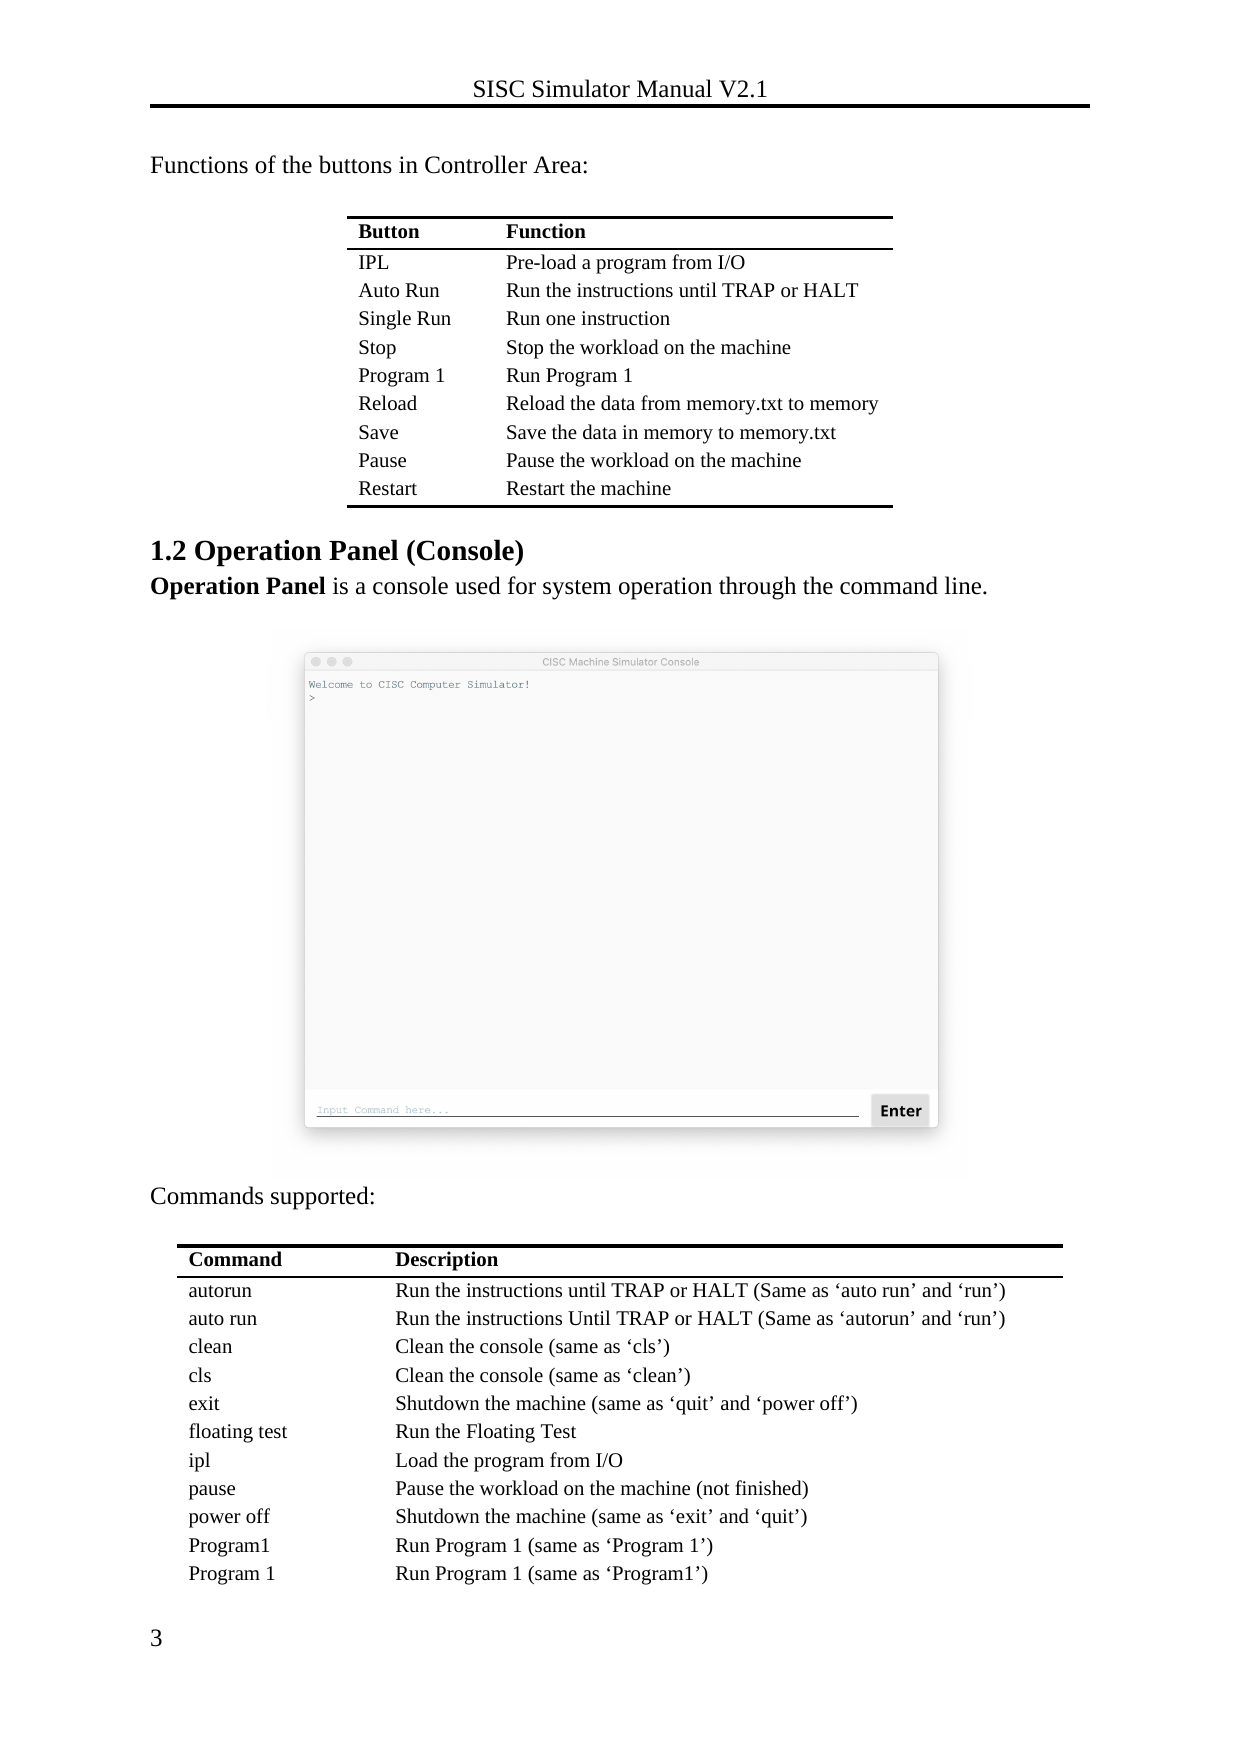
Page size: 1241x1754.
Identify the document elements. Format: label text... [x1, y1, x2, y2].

table_cell power off [177, 1505, 384, 1533]
table_cell Run the instructions Until TRAP or HALT (Same as ‘autorun’ and ‘run’) [384, 1306, 1063, 1334]
table_cell Run the instructions until TRAP or HALT (Same as ‘auto run’ and ‘run’) [384, 1278, 1063, 1306]
table_cell clean [177, 1335, 384, 1363]
picture [265, 629, 975, 1181]
table_header Function [495, 219, 893, 247]
table_cell Single Run [347, 306, 494, 334]
table_cell Run Program 1 (same as ‘Program 1’) [384, 1533, 1063, 1561]
table_cell Pause [347, 448, 494, 476]
table_cell Save [347, 420, 494, 448]
table_cell Clean the console (same as ‘cls’) [384, 1335, 1063, 1363]
table_cell Run the Floating Test [384, 1420, 1063, 1448]
table_cell Run Program 1 [495, 363, 893, 391]
table_cell Restart [347, 476, 494, 504]
table_header Command [177, 1248, 384, 1276]
table_cell Pause the workload on the machine [495, 448, 893, 476]
table_cell Run the instructions until TRAP or HALT [495, 278, 893, 306]
table_cell ipl [177, 1448, 384, 1476]
table_cell Shutdown the machine (same as ‘exit’ and ‘quit’) [384, 1505, 1063, 1533]
table_cell Program 1 [347, 363, 494, 391]
table_cell cls [177, 1363, 384, 1391]
text Functions of the buttons in Controller Area: [150, 150, 1090, 179]
table_cell Stop the workload on the machine [495, 335, 893, 363]
table_cell auto run [177, 1306, 384, 1334]
table_cell Shutdown the machine (same as ‘quit’ and ‘power off’) [384, 1391, 1063, 1419]
table_cell Reload the data from memory.txt to memory [495, 391, 893, 419]
table_cell Pause the workload on the machine (not finished) [384, 1476, 1063, 1504]
text Commands supported: [150, 1181, 1090, 1209]
text Operation Panel is a console used for system operation through the command line. [150, 571, 1090, 600]
table_cell IPL [347, 250, 494, 278]
table_cell Run one instruction [495, 306, 893, 334]
subtitle 1.2 Operation Panel (Console) [150, 533, 1090, 566]
table_cell Restart the machine [495, 476, 893, 504]
table_cell autorun [177, 1278, 384, 1306]
table_header Description [384, 1248, 1063, 1276]
table_cell Reload [347, 391, 494, 419]
table_cell Clean the console (same as ‘clean’) [384, 1363, 1063, 1391]
table_cell Stop [347, 335, 494, 363]
table_cell Program1 [177, 1533, 384, 1561]
table_cell floating test [177, 1420, 384, 1448]
table_cell Load the program from I/O [384, 1448, 1063, 1476]
table_cell Auto Run [347, 278, 494, 306]
table_cell exit [177, 1391, 384, 1419]
table_cell pause [177, 1476, 384, 1504]
table_cell Pre-load a program from I/O [495, 250, 893, 278]
table_cell Run Program 1 (same as ‘Program1’) [384, 1561, 1063, 1589]
table_header Button [347, 219, 494, 247]
table_cell Program 1 [177, 1561, 384, 1589]
table_cell Save the data in memory to memory.txt [495, 420, 893, 448]
